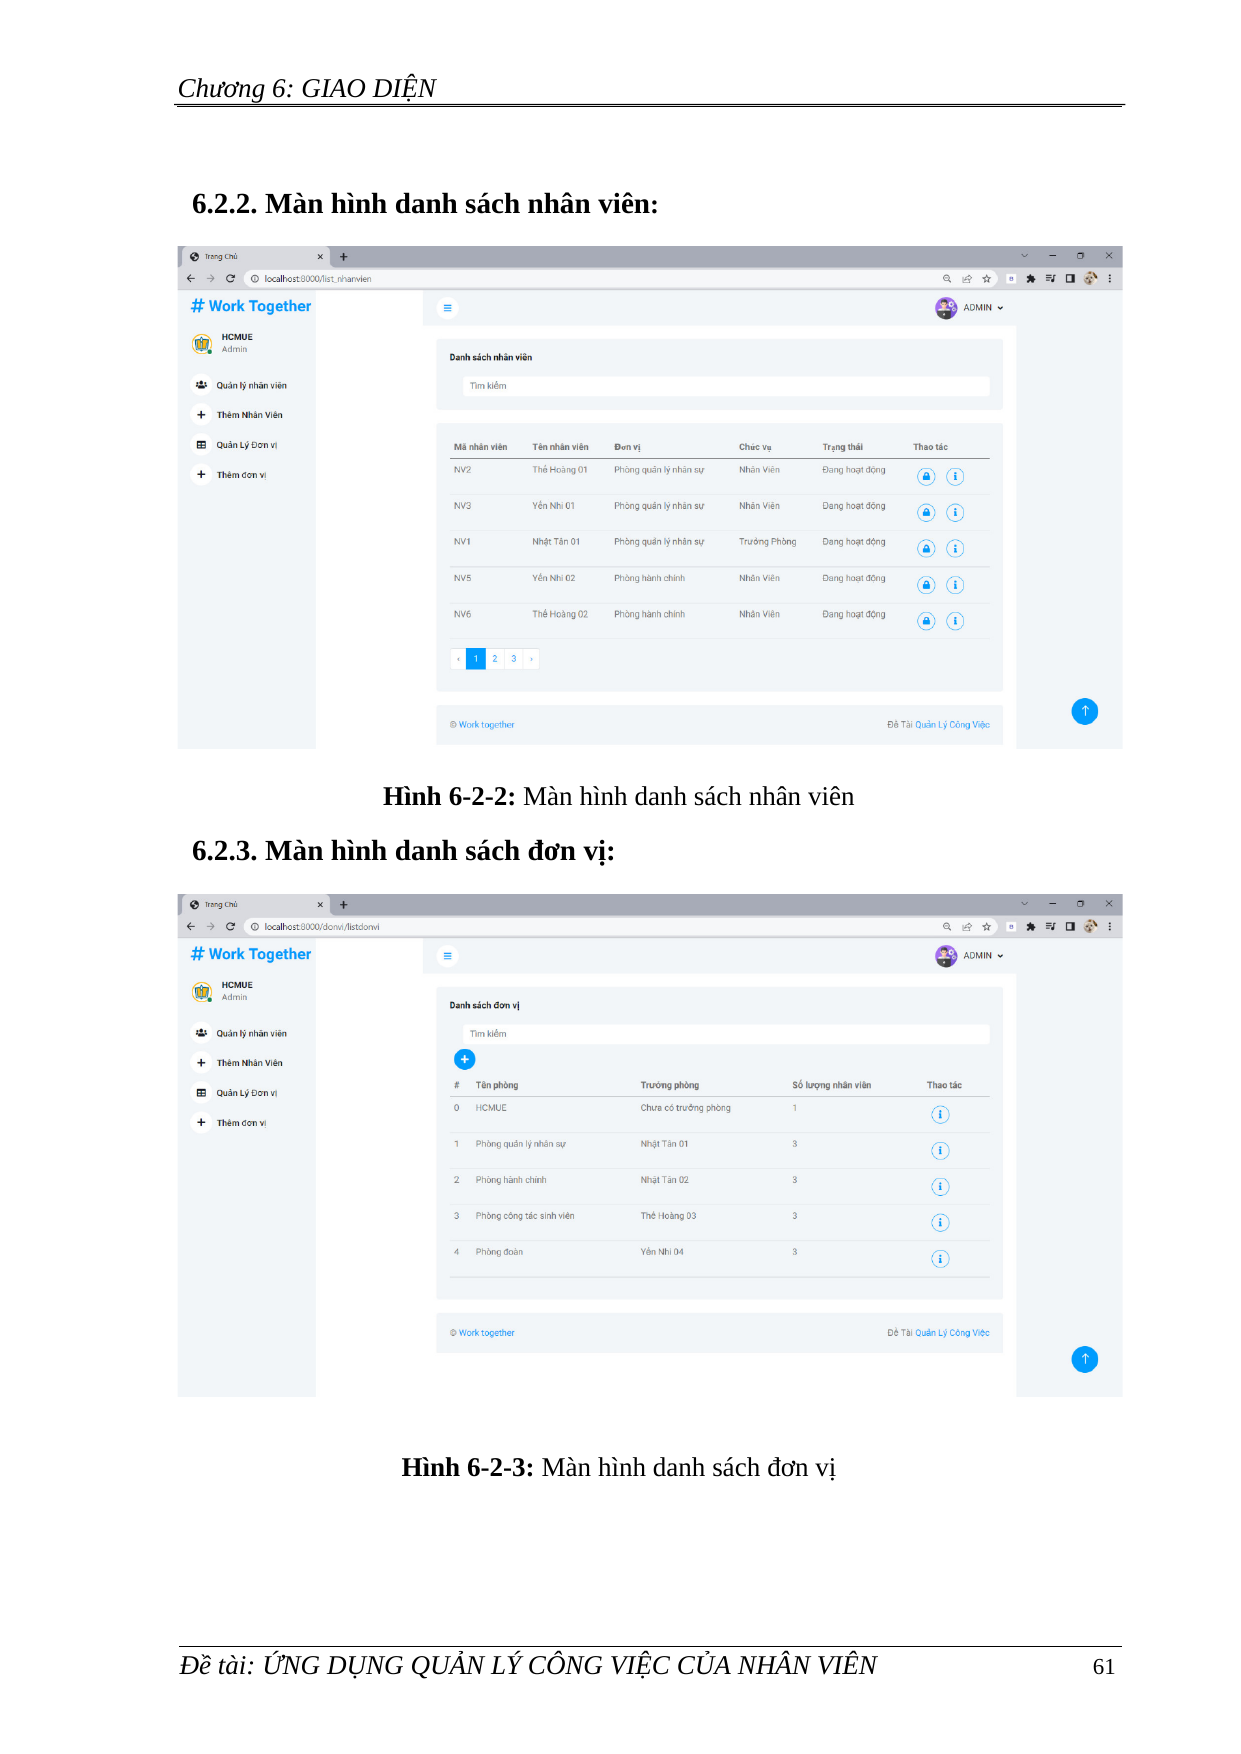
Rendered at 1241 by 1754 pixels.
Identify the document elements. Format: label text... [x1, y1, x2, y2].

text Hình 6-2-2: Màn hình danh sách nhân viên [177, 749, 1060, 812]
picture [177, 246, 1123, 749]
subtitle Màn hình danh sách nhân viên: [192, 186, 1122, 220]
text Hình 6-2-3: Màn hình danh sách đơn vị [177, 1451, 1060, 1482]
subtitle Màn hình danh sách đơn vị: [192, 833, 1122, 867]
picture [177, 894, 1123, 1397]
